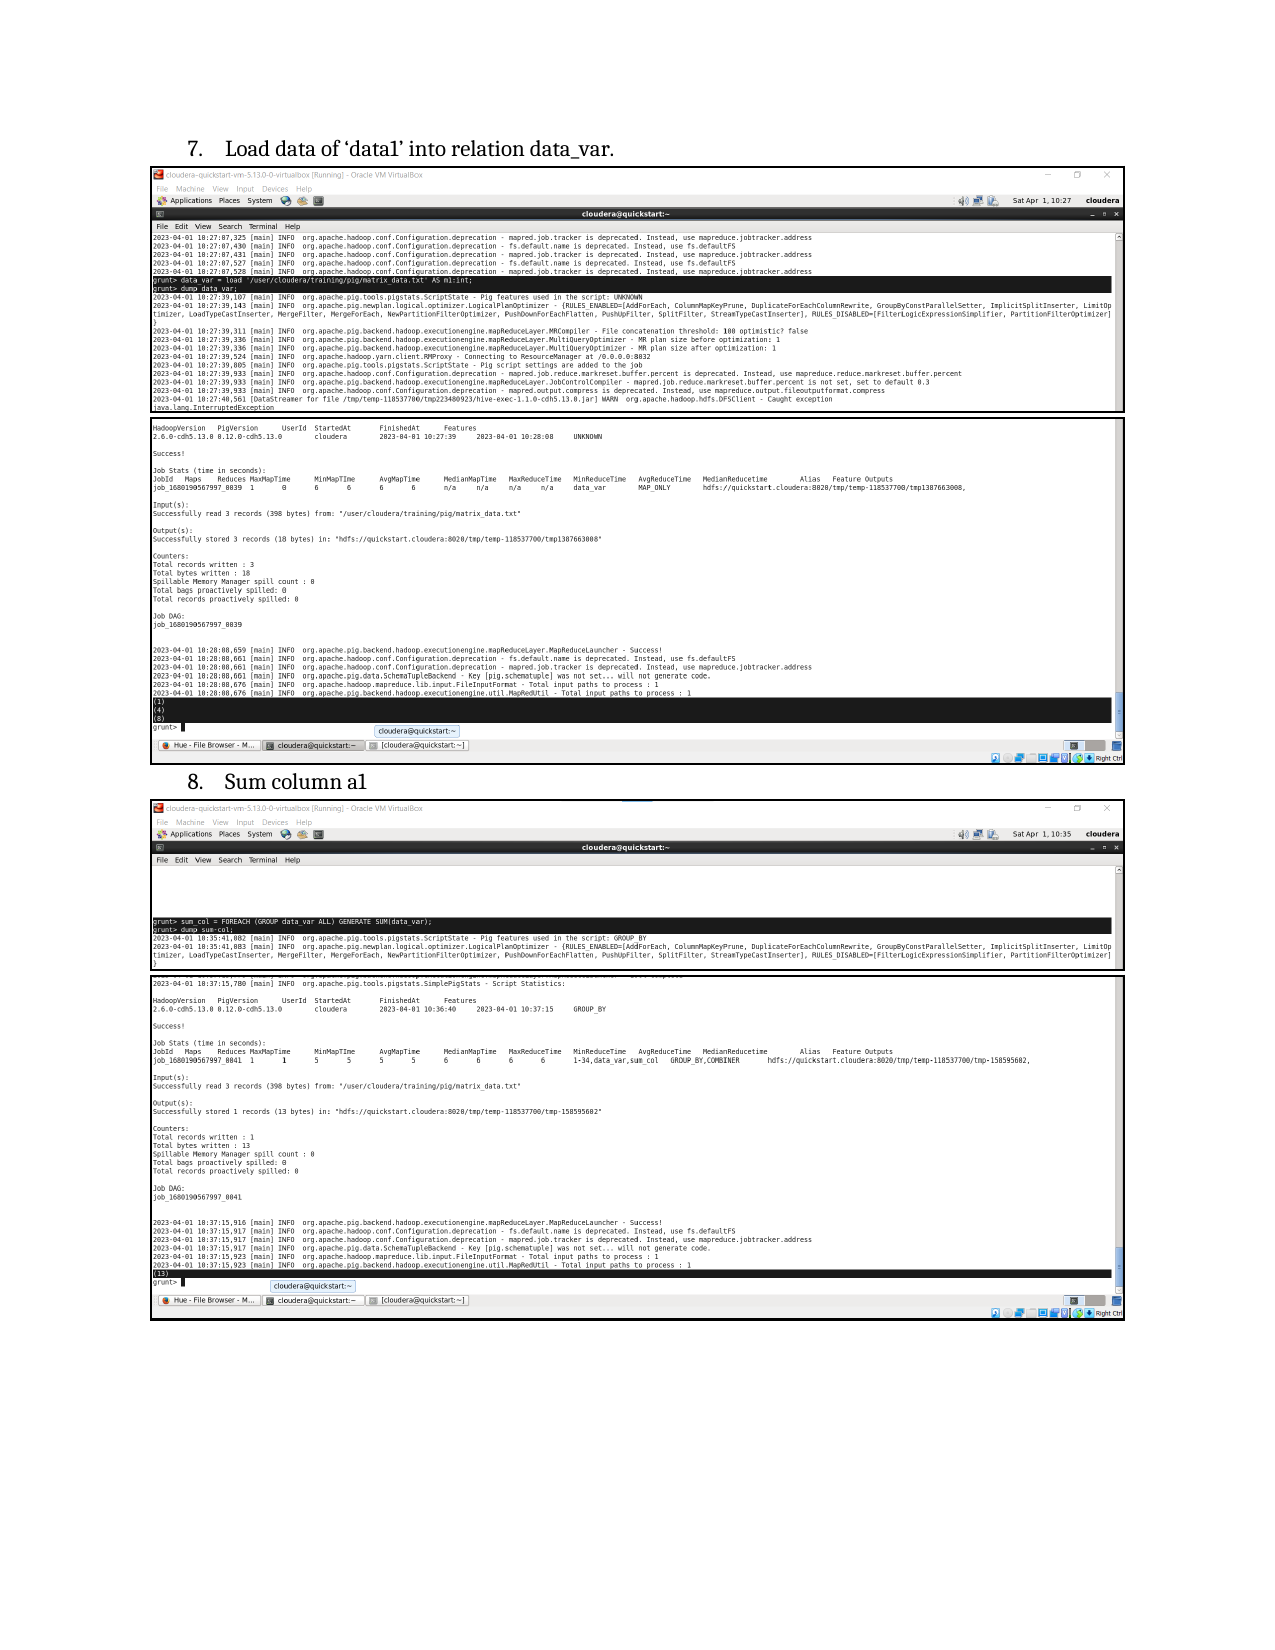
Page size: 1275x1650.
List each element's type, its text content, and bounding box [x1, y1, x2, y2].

picture [152, 977, 1123, 1318]
list Load data of ‘data1’ into relation data_var. [187, 135, 1125, 162]
list Sum column a1 [187, 769, 1125, 796]
picture [152, 801, 1123, 969]
picture [152, 419, 1123, 763]
picture [152, 168, 1123, 411]
